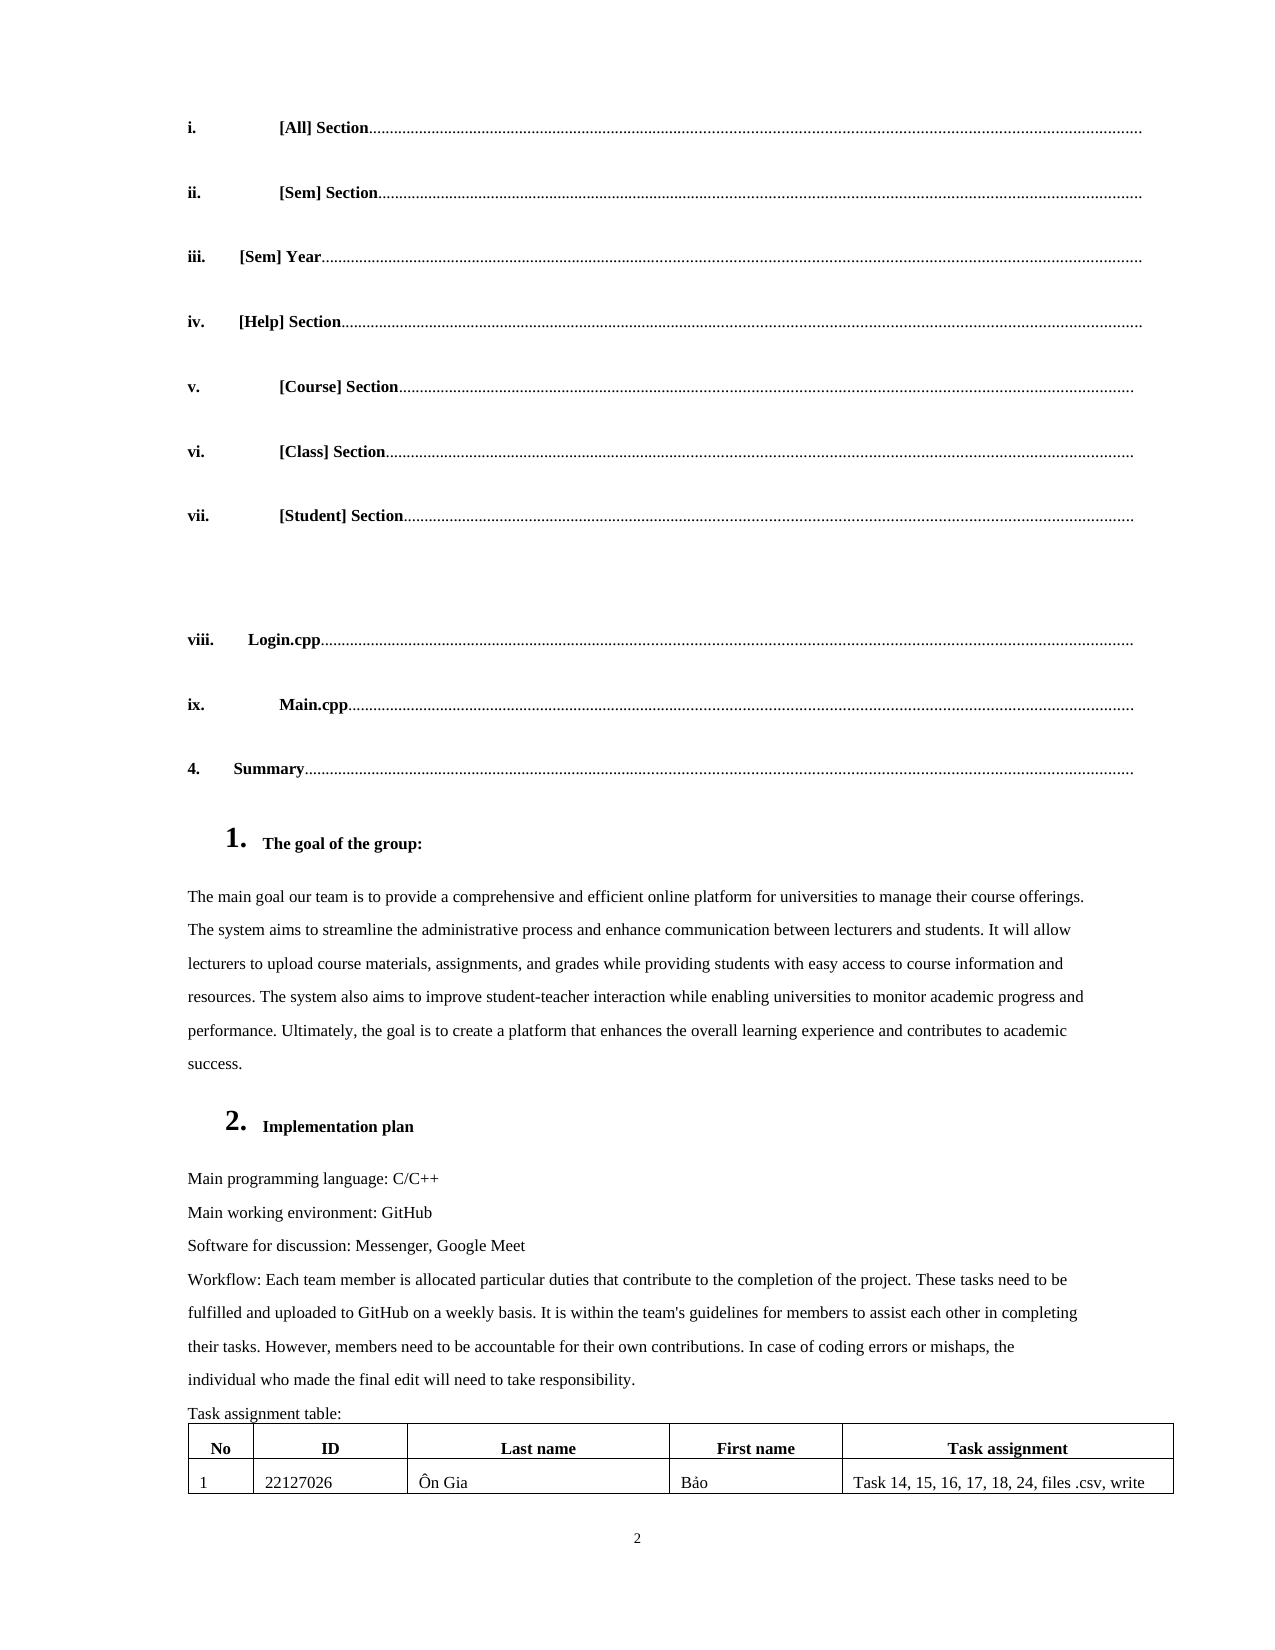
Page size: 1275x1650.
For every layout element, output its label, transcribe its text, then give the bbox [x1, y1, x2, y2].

text Main programming language: C/C++ [187, 1155, 1087, 1188]
table_header Last name [408, 1424, 669, 1458]
text Task assignment table: [187, 1389, 1087, 1423]
text The main goal our team is to provide a comprehensive and efficient online platform for universities to manage their course offerings. The system aims to streamline the administrative process and enhance communication between lecturers and students. It will allow lecturers to upload course materials, assignments, and grades while providing students with easy access to course information and resources. The system also aims to improve student-teacher interaction while enabling universities to monitor academic progress and performance. Ultimately, the goal is to create a platform that enhances the overall learning experience and contributes to academic success. [187, 872, 1087, 1073]
list The goal of the group: [225, 820, 1087, 853]
table_header Task assignment [843, 1424, 1173, 1458]
table_header No [189, 1424, 253, 1458]
table_cell Bảo [670, 1459, 842, 1492]
list Implementation plan [225, 1103, 1087, 1136]
table_header ID [254, 1424, 407, 1458]
text Main working environment: GitHub [187, 1188, 1087, 1222]
table_cell 1 [189, 1459, 253, 1492]
table_header First name [670, 1424, 842, 1458]
table_cell 22127026 [254, 1459, 407, 1492]
table_cell Ôn Gia [408, 1459, 669, 1492]
text Workflow: Each team member is allocated particular duties that contribute to the completion of the project. These tasks need to be fulfilled and uploaded to GitHub on a weekly basis. It is within the team's guidelines for members to assist each other in completing their tasks. However, members need to be accountable for their own contributions. In case of coding errors or mishaps, the individual who made the final edit will need to take responsibility. [187, 1255, 1087, 1389]
text Software for discussion: Messenger, Google Meet [187, 1222, 1087, 1255]
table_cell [843, 1459, 1173, 1492]
